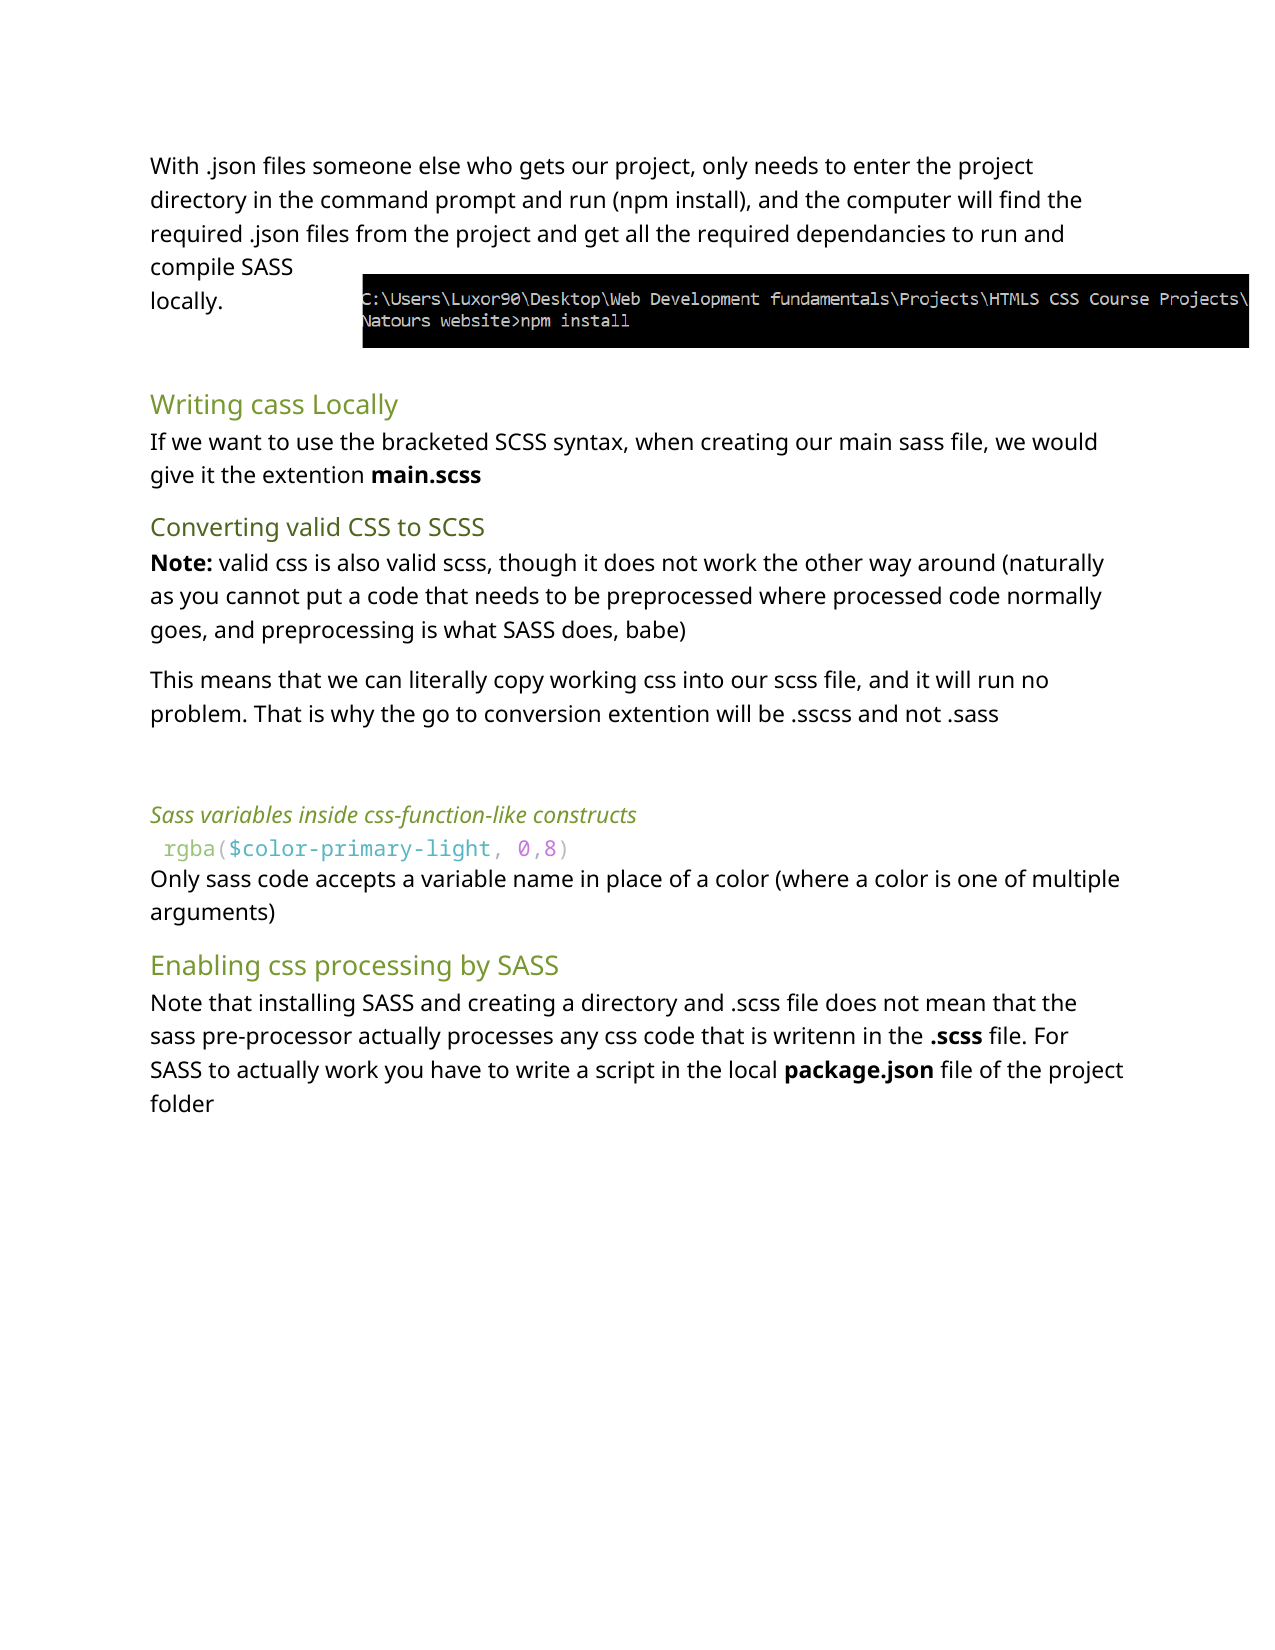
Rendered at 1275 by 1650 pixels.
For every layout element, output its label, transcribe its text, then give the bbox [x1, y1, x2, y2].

text This means that we can literally copy working css into our scss file, and it will run no problem. That is why the go to conversion extention will be .sscss and not .sass [150, 664, 1125, 729]
text If we want to use the bracketed SCSS syntax, when creating our main sass file, we would give it the extention main.scss [150, 426, 1125, 491]
text With .json files someone else who gets our project, only needs to enter the project directory in the command prompt and run (npm install), and the computer will find the required .json files from the project and get all the required dependancies to run and compile SASS locally. [150, 150, 1125, 316]
text Note that installing SASS and creating a directory and .scss file does not mean that the sass pre-processor actually processes any css code that is writenn in the .scss file. For SASS to actually work you have to write a script in the local package.json file of the project folder [150, 987, 1125, 1119]
picture [362, 274, 1250, 348]
text Only sass code accepts a variable name in place of a color (where a color is one of multiple arguments) [150, 863, 1125, 928]
subtitle Sass variables inside css-function-like constructs [150, 799, 1125, 830]
subtitle Enabling css processing by SASS [150, 947, 1125, 984]
subtitle Converting valid CSS to SCSS [150, 510, 1125, 544]
subtitle Writing cass Locally [150, 386, 1125, 423]
text Note: valid css is also valid scss, though it does not work the other way around (naturally as you cannot put a code that needs to be preprocessed where processed code normally goes, and preprocessing is what SASS does, babe) [150, 547, 1125, 645]
text rgba($color-primary-light, 0,8) [150, 833, 1125, 863]
